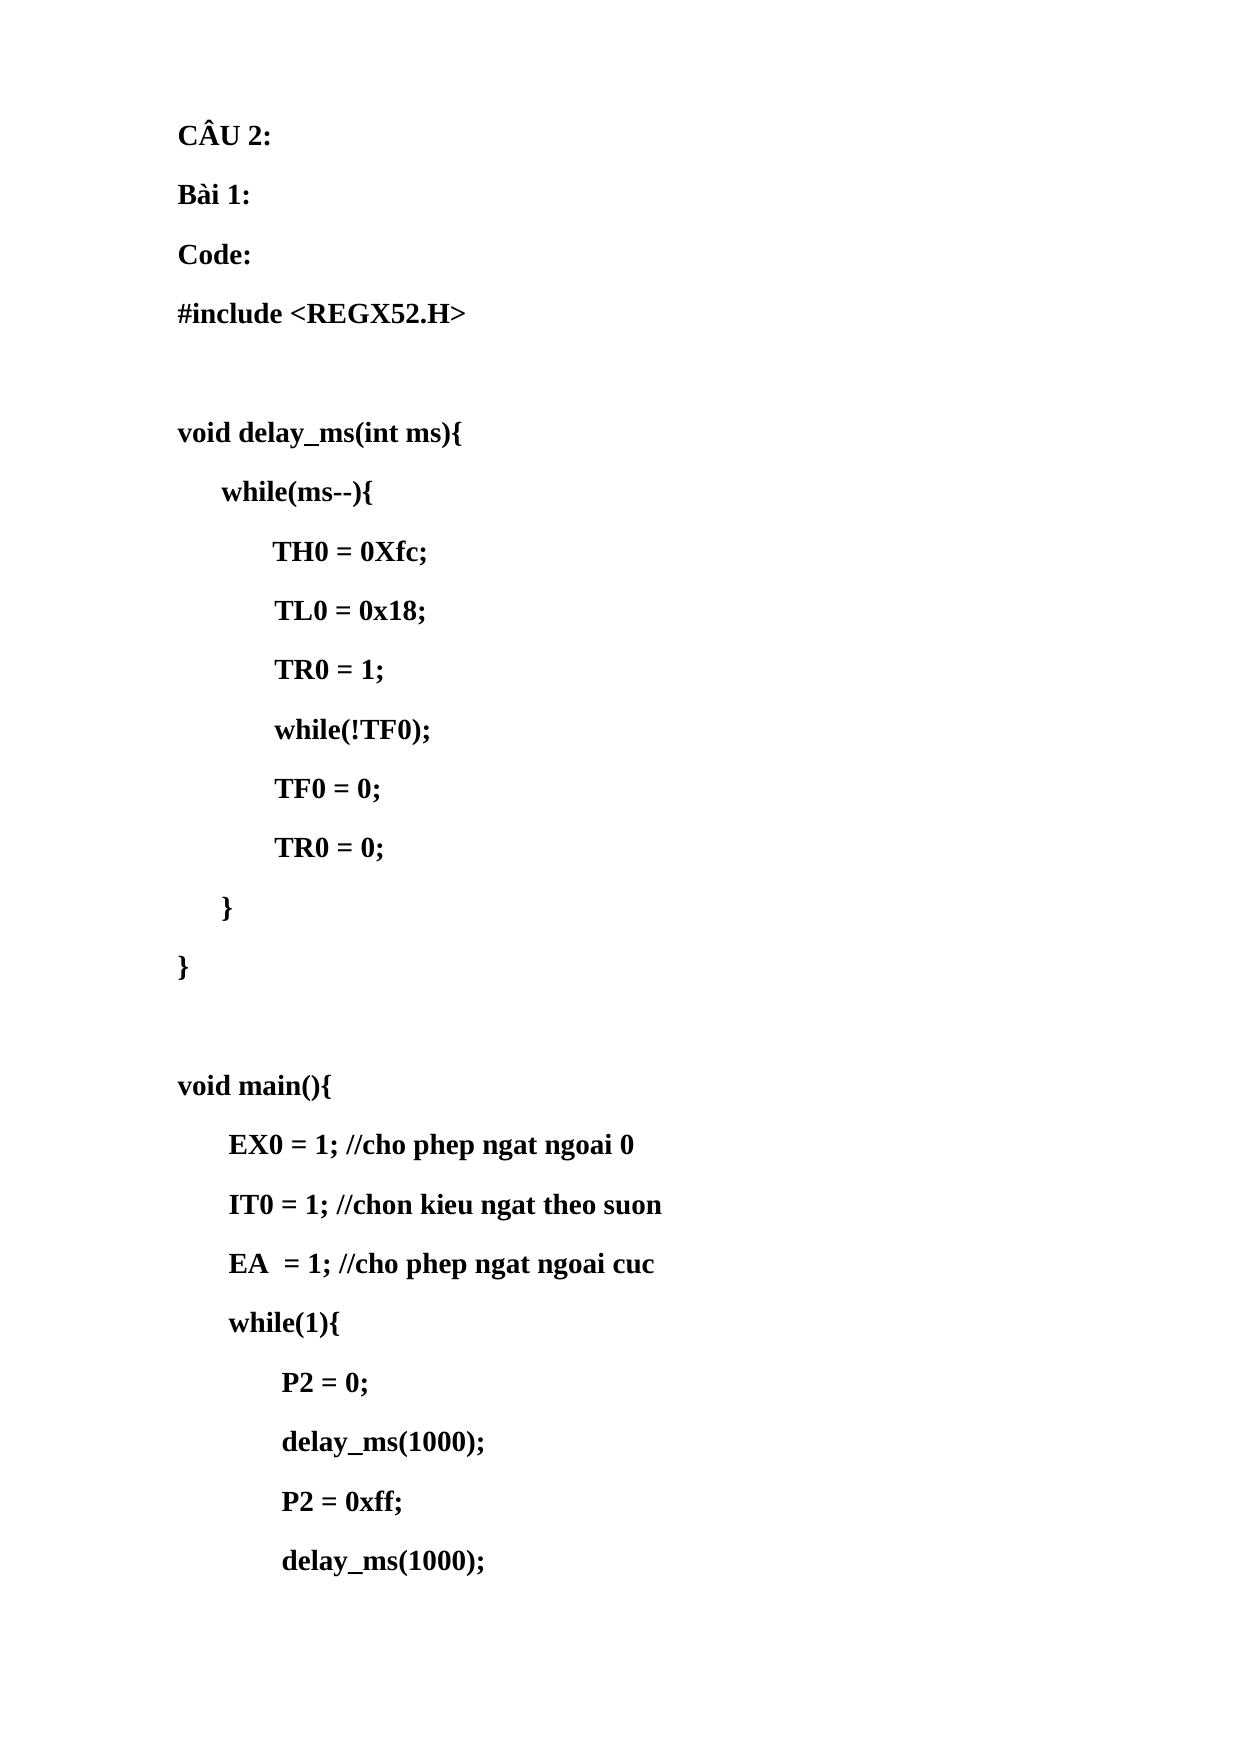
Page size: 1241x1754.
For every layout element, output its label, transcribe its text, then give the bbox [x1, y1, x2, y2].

text #include <REGX52.H> [177, 296, 1122, 330]
text while(!TF0); [177, 712, 1122, 745]
text TH0 = 0Xfc; [177, 534, 1122, 567]
text } [177, 890, 1122, 923]
text EX0 = 1; //cho phep ngat ngoai 0 [177, 1127, 1122, 1161]
text void main(){ [177, 1068, 1122, 1102]
text Code: [177, 237, 1122, 270]
text while(1){ [177, 1306, 1122, 1339]
text delay_ms(1000); [177, 1424, 1122, 1458]
text TL0 = 0x18; [177, 593, 1122, 627]
text TR0 = 1; [177, 652, 1122, 686]
text TF0 = 0; [177, 771, 1122, 805]
text while(ms--){ [177, 474, 1122, 508]
text Bài 1: [177, 177, 1122, 211]
text IT0 = 1; //chon kieu ngat theo suon [177, 1187, 1122, 1220]
text } [177, 949, 1122, 983]
text CÂU 2: [177, 118, 1122, 152]
text delay_ms(1000); [177, 1543, 1122, 1577]
text void delay_ms(int ms){ [177, 415, 1122, 448]
text P2 = 0; [177, 1365, 1122, 1398]
text EA = 1; //cho phep ngat ngoai cuc [177, 1246, 1122, 1280]
text P2 = 0xff; [177, 1484, 1122, 1517]
text TR0 = 0; [177, 831, 1122, 864]
